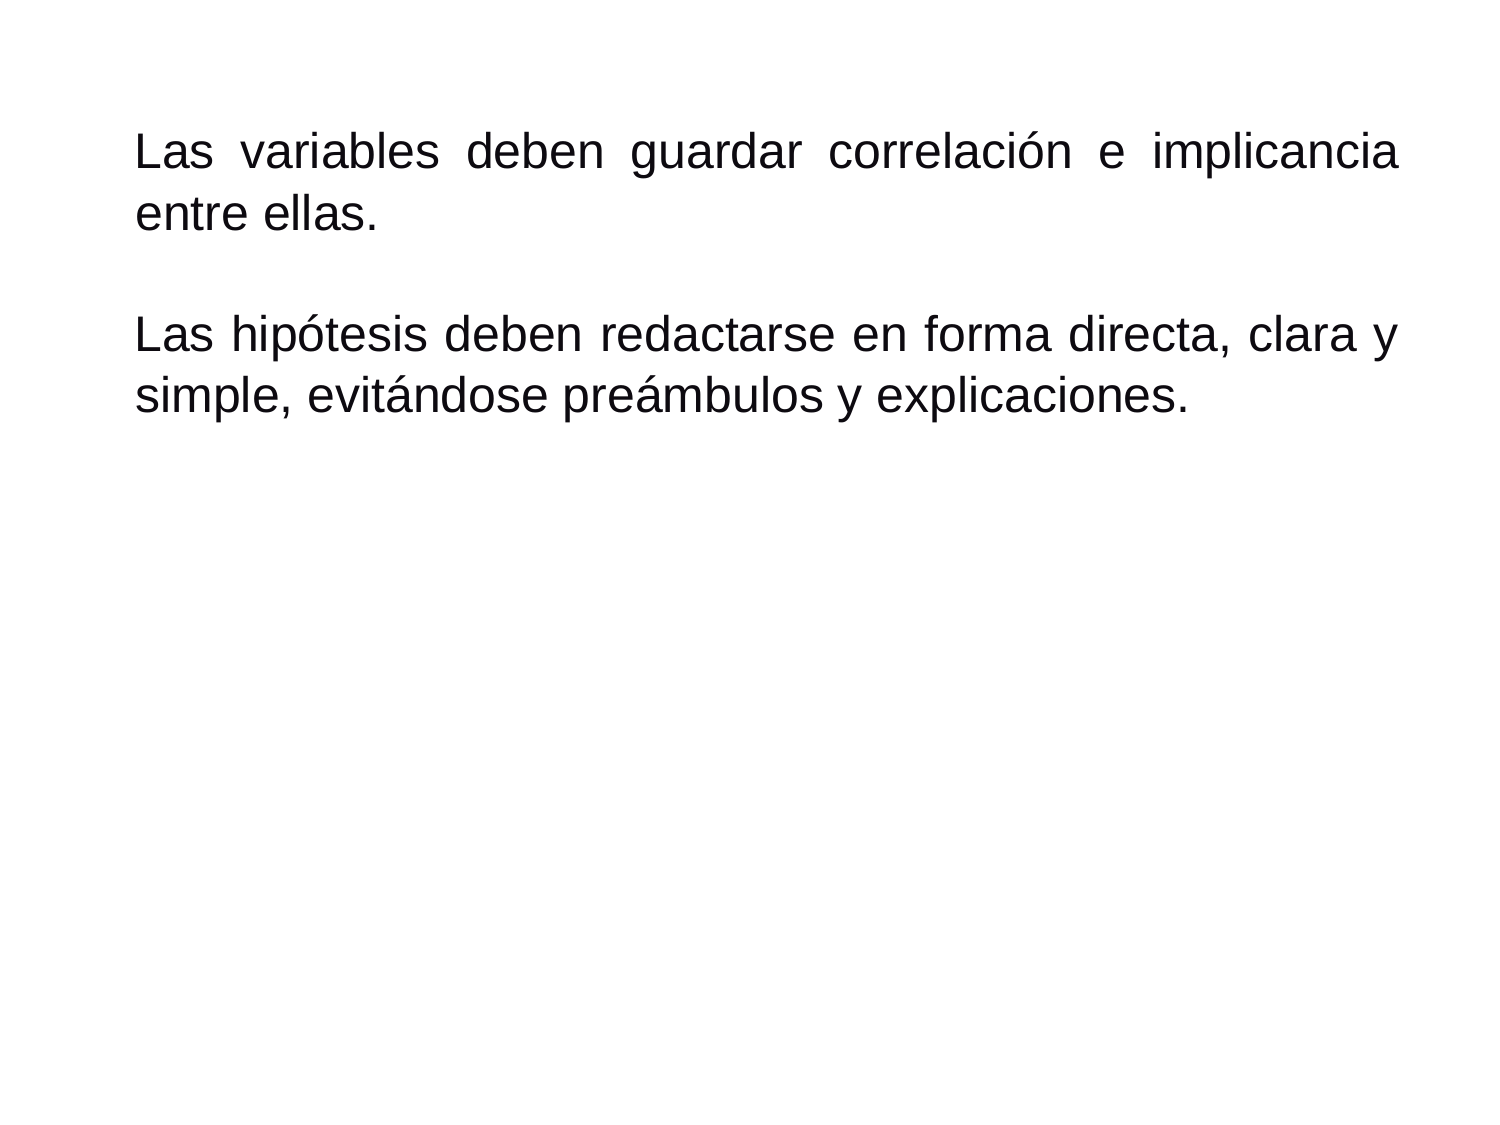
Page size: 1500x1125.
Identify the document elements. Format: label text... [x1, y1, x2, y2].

text Las variables deben guardar correlación e implicancia entre ellas. [134, 122, 1401, 241]
text Las hipótesis deben redactarse en forma directa, clara y simple, evitándose preámbulos y explicaciones. [134, 304, 1401, 423]
